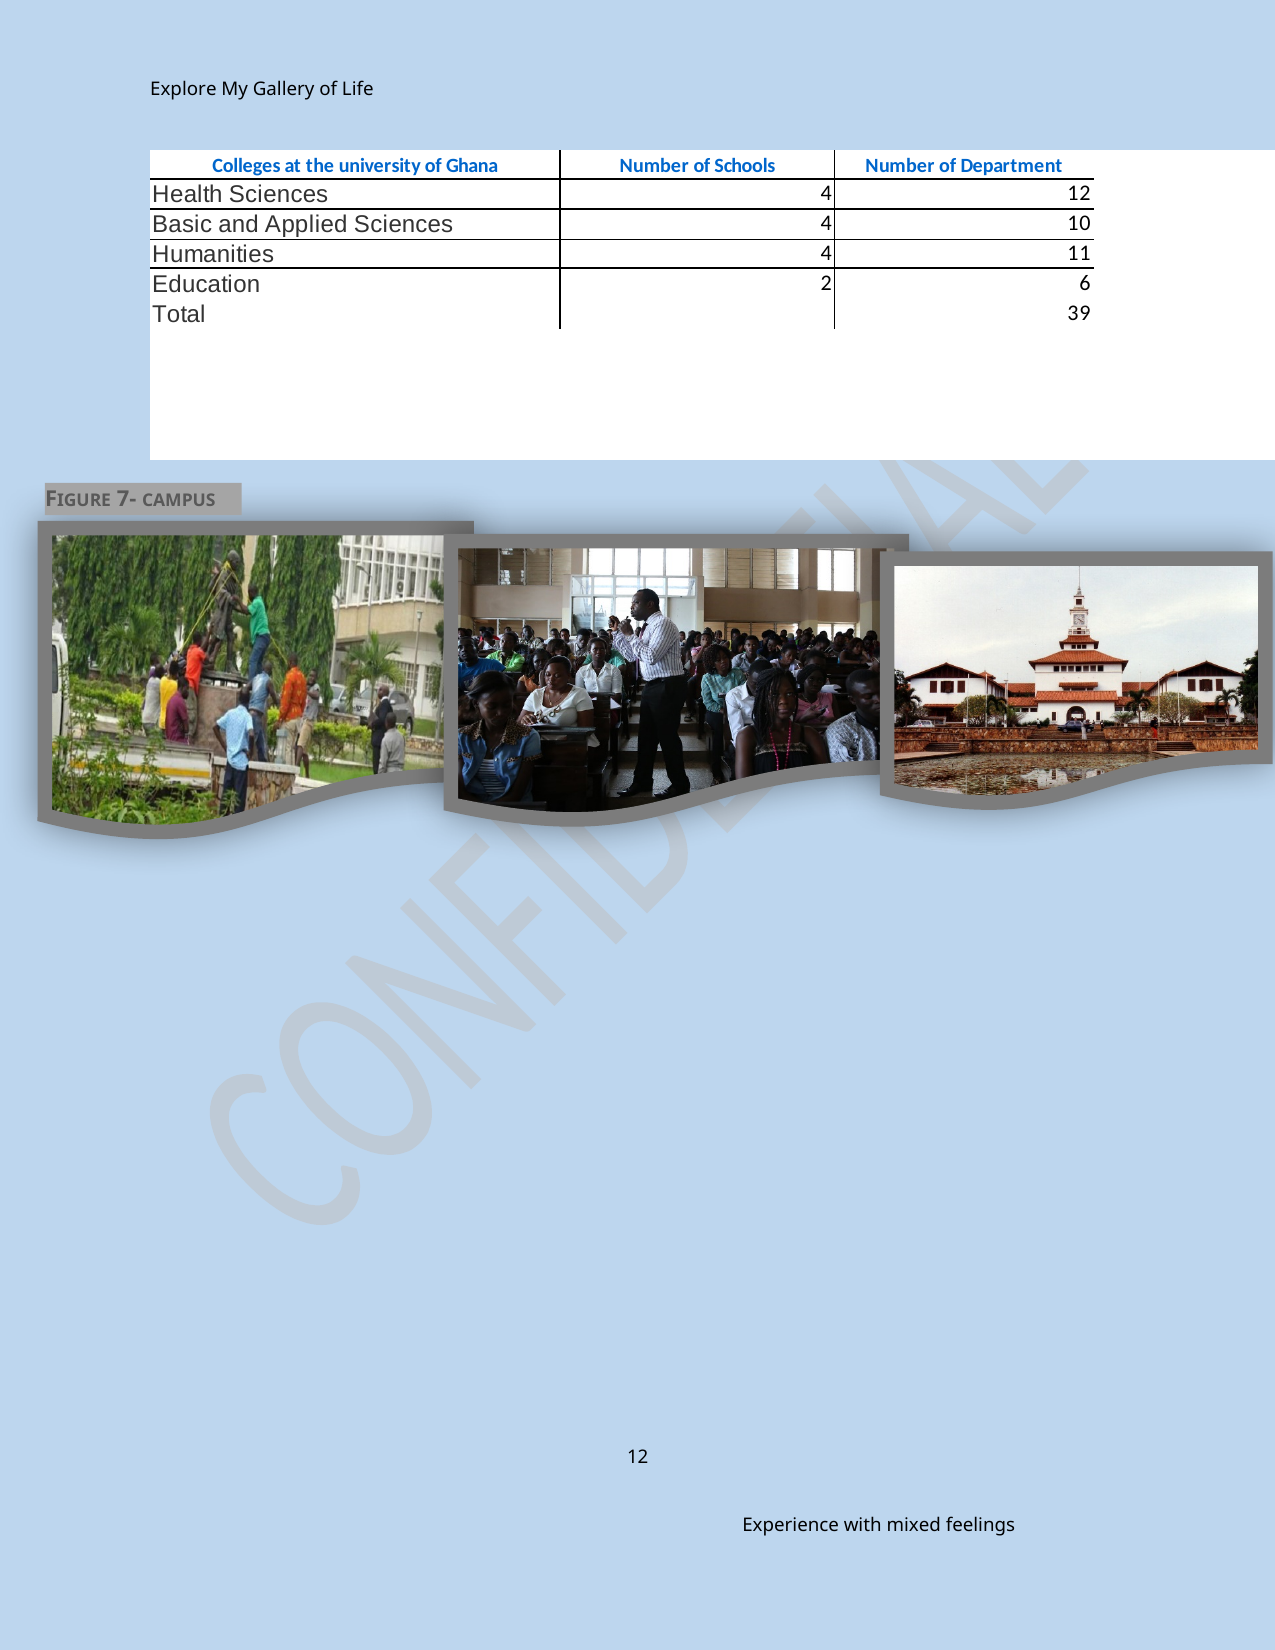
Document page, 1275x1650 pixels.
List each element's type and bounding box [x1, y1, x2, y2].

picture [895, 566, 1258, 795]
picture [53, 536, 443, 824]
picture [459, 549, 894, 812]
